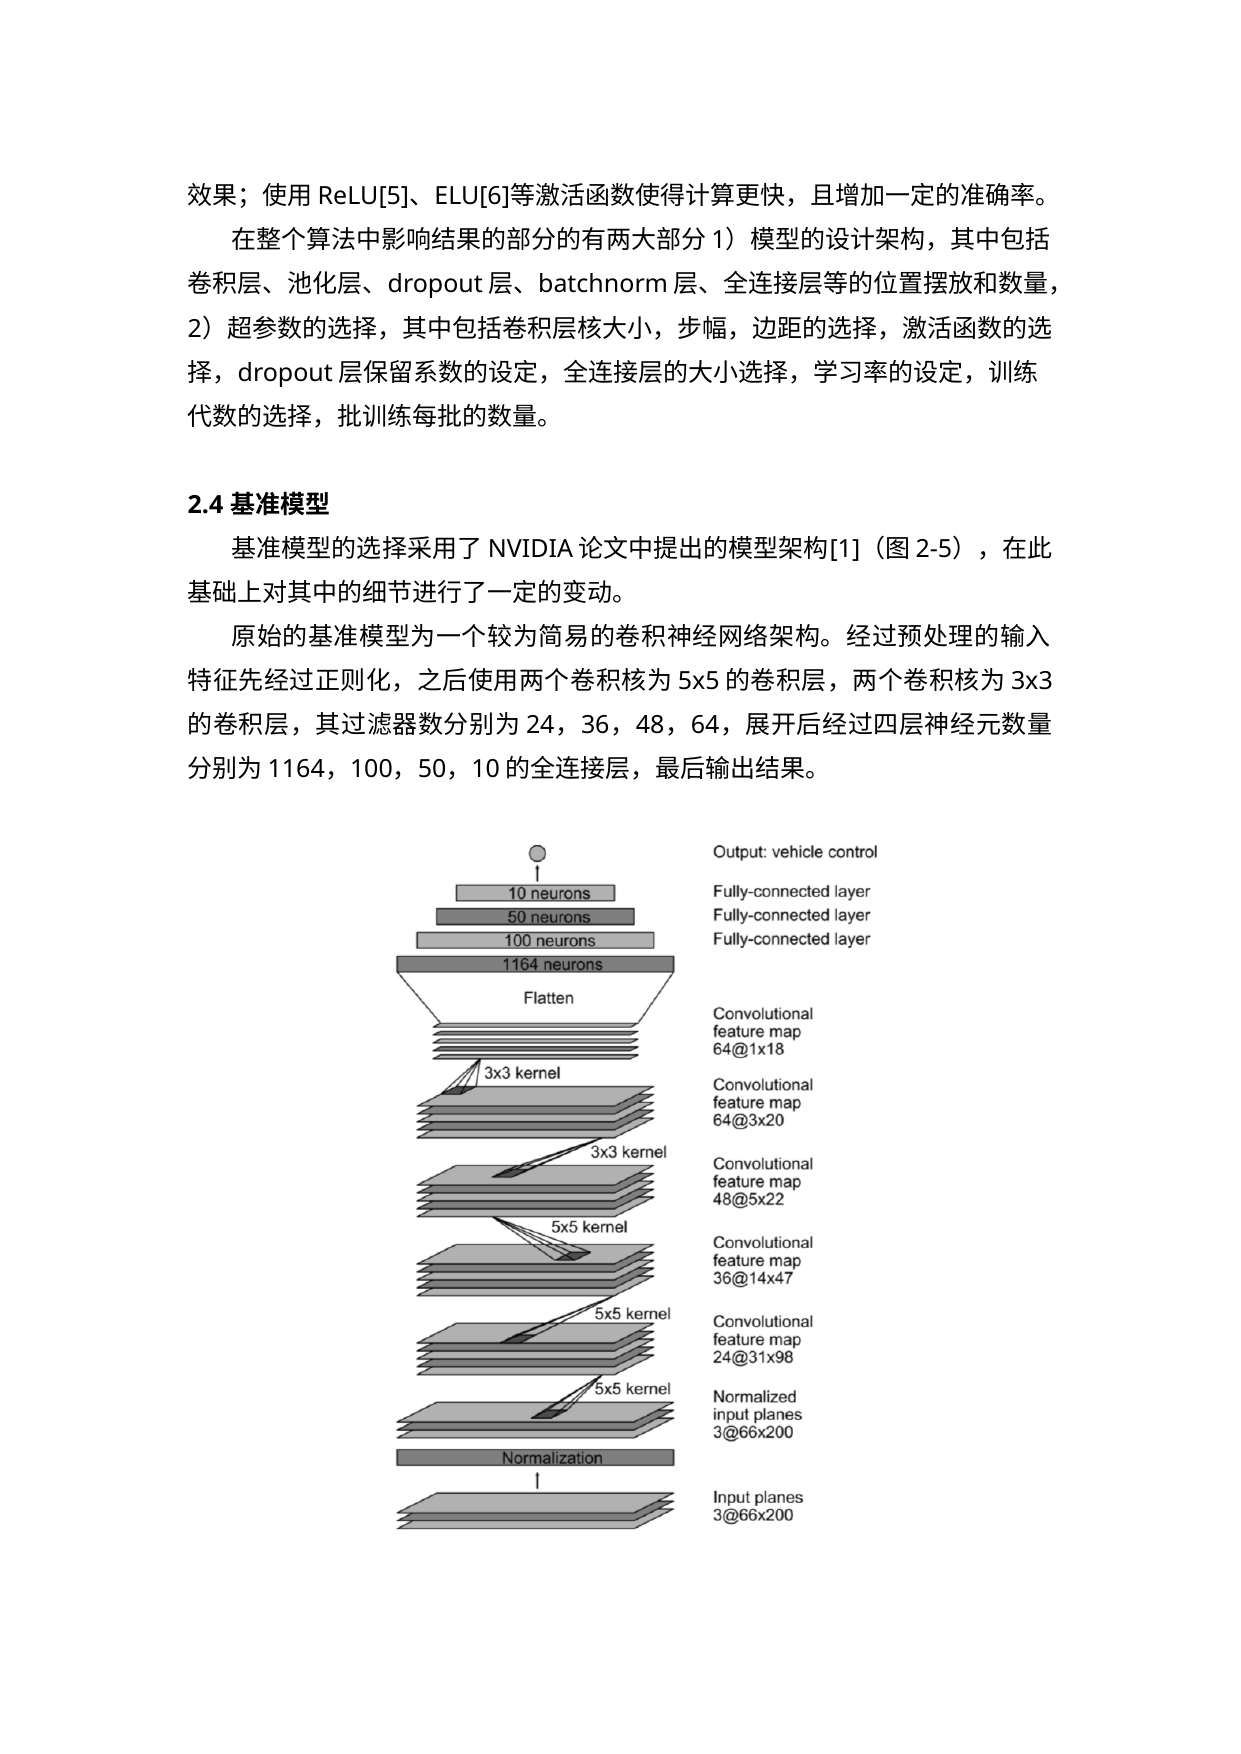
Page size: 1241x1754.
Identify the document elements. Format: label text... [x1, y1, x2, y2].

text 2.4 基准模型 [187, 480, 1053, 524]
picture [347, 788, 893, 1547]
text 基准模型的选择采用了NVIDIA论文中提出的模型架构[1]（图2-5），在此基础上对其中的细节进行了一定的变动。 [187, 524, 1053, 613]
text 在整个算法中影响结果的部分的有两大部分1）模型的设计架构，其中包括卷积层、池化层、dropout层、batchnorm层、全连接层等的位置摆放和数量，2）超参数的选择，其中包括卷积层核大小，步幅，边距的选择，激活函数的选择，dropout层保留系数的设定，全连接层的大小选择，学习率的设定，训练代数的选择，批训练每批的数量。 [187, 216, 1053, 436]
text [187, 172, 1053, 216]
text 原始的基准模型为一个较为简易的卷积神经网络架构。经过预处理的输入特征先经过正则化，之后使用两个卷积核为5x5的卷积层，两个卷积核为3x3的卷积层，其过滤器数分别为24，36，48，64，展开后经过四层神经元数量分别为1164，100，50，10的全连接层，最后输出结果。 [187, 613, 1053, 789]
